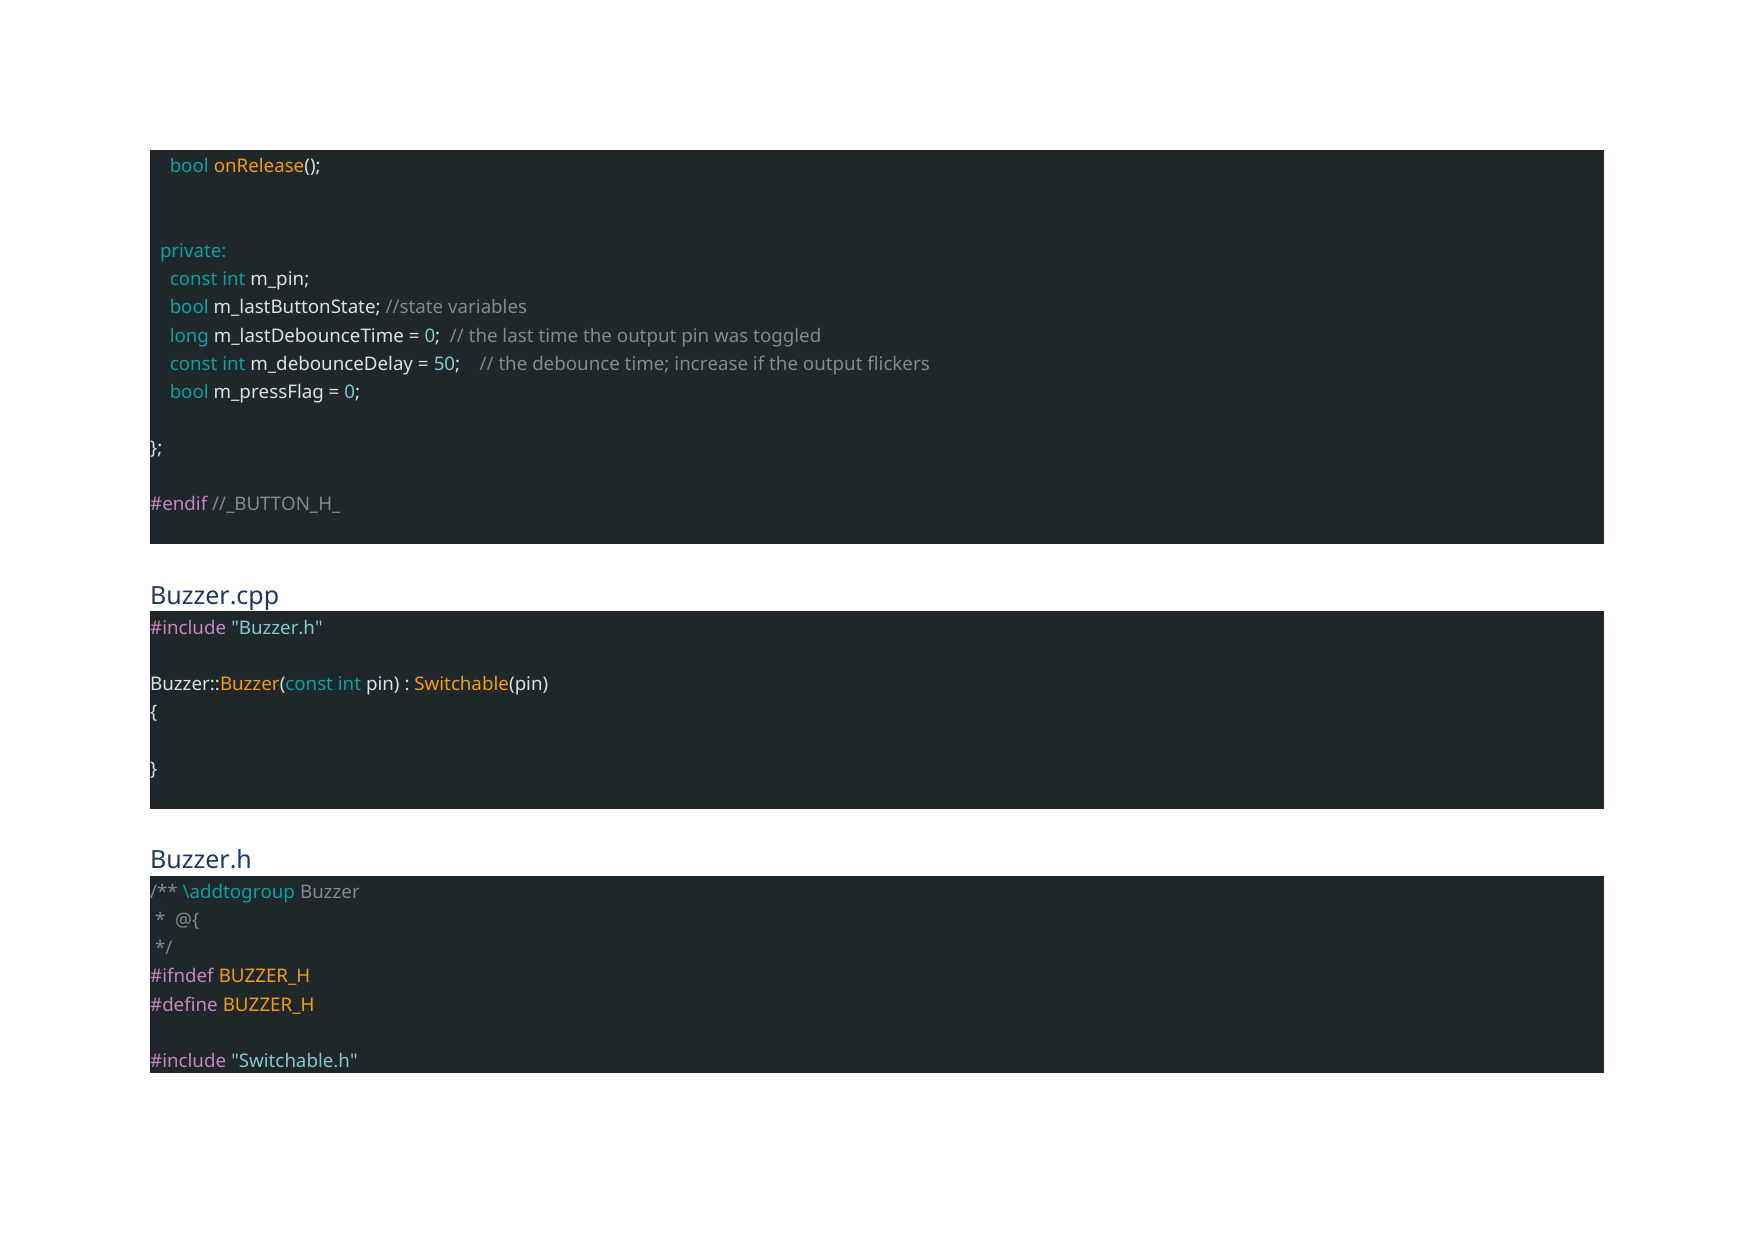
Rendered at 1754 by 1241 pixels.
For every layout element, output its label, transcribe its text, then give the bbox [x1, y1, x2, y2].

text #include "Buzzer.h" [150, 611, 1604, 639]
text #define BUZZER_H [150, 988, 1604, 1016]
text #endif //_BUTTON_H_ [150, 488, 1604, 516]
text } [150, 753, 1604, 781]
text private: [150, 235, 1604, 263]
text */ [150, 932, 1604, 960]
text bool m_lastButtonState; //state variables [150, 291, 1604, 319]
text { [150, 696, 1604, 724]
text #include "Switchable.h" [150, 1044, 1604, 1073]
text #ifndef BUZZER_H [150, 960, 1604, 988]
subtitle Buzzer.h [150, 842, 1604, 876]
text const int m_debounceDelay = 50; // the debounce time; increase if the output flickers [150, 347, 1604, 376]
text bool m_pressFlag = 0; [150, 376, 1604, 404]
text const int m_pin; [150, 263, 1604, 291]
text * @{ [150, 904, 1604, 932]
text long m_lastDebounceTime = 0; // the last time the output pin was toggled [150, 319, 1604, 347]
subtitle Buzzer.cpp [150, 577, 1604, 611]
text /** \addtogroup Buzzer [150, 876, 1604, 904]
text Buzzer::Buzzer(const int pin) : Switchable(pin) [150, 668, 1604, 696]
text }; [150, 432, 1604, 460]
text bool onRelease(); [150, 150, 1604, 178]
